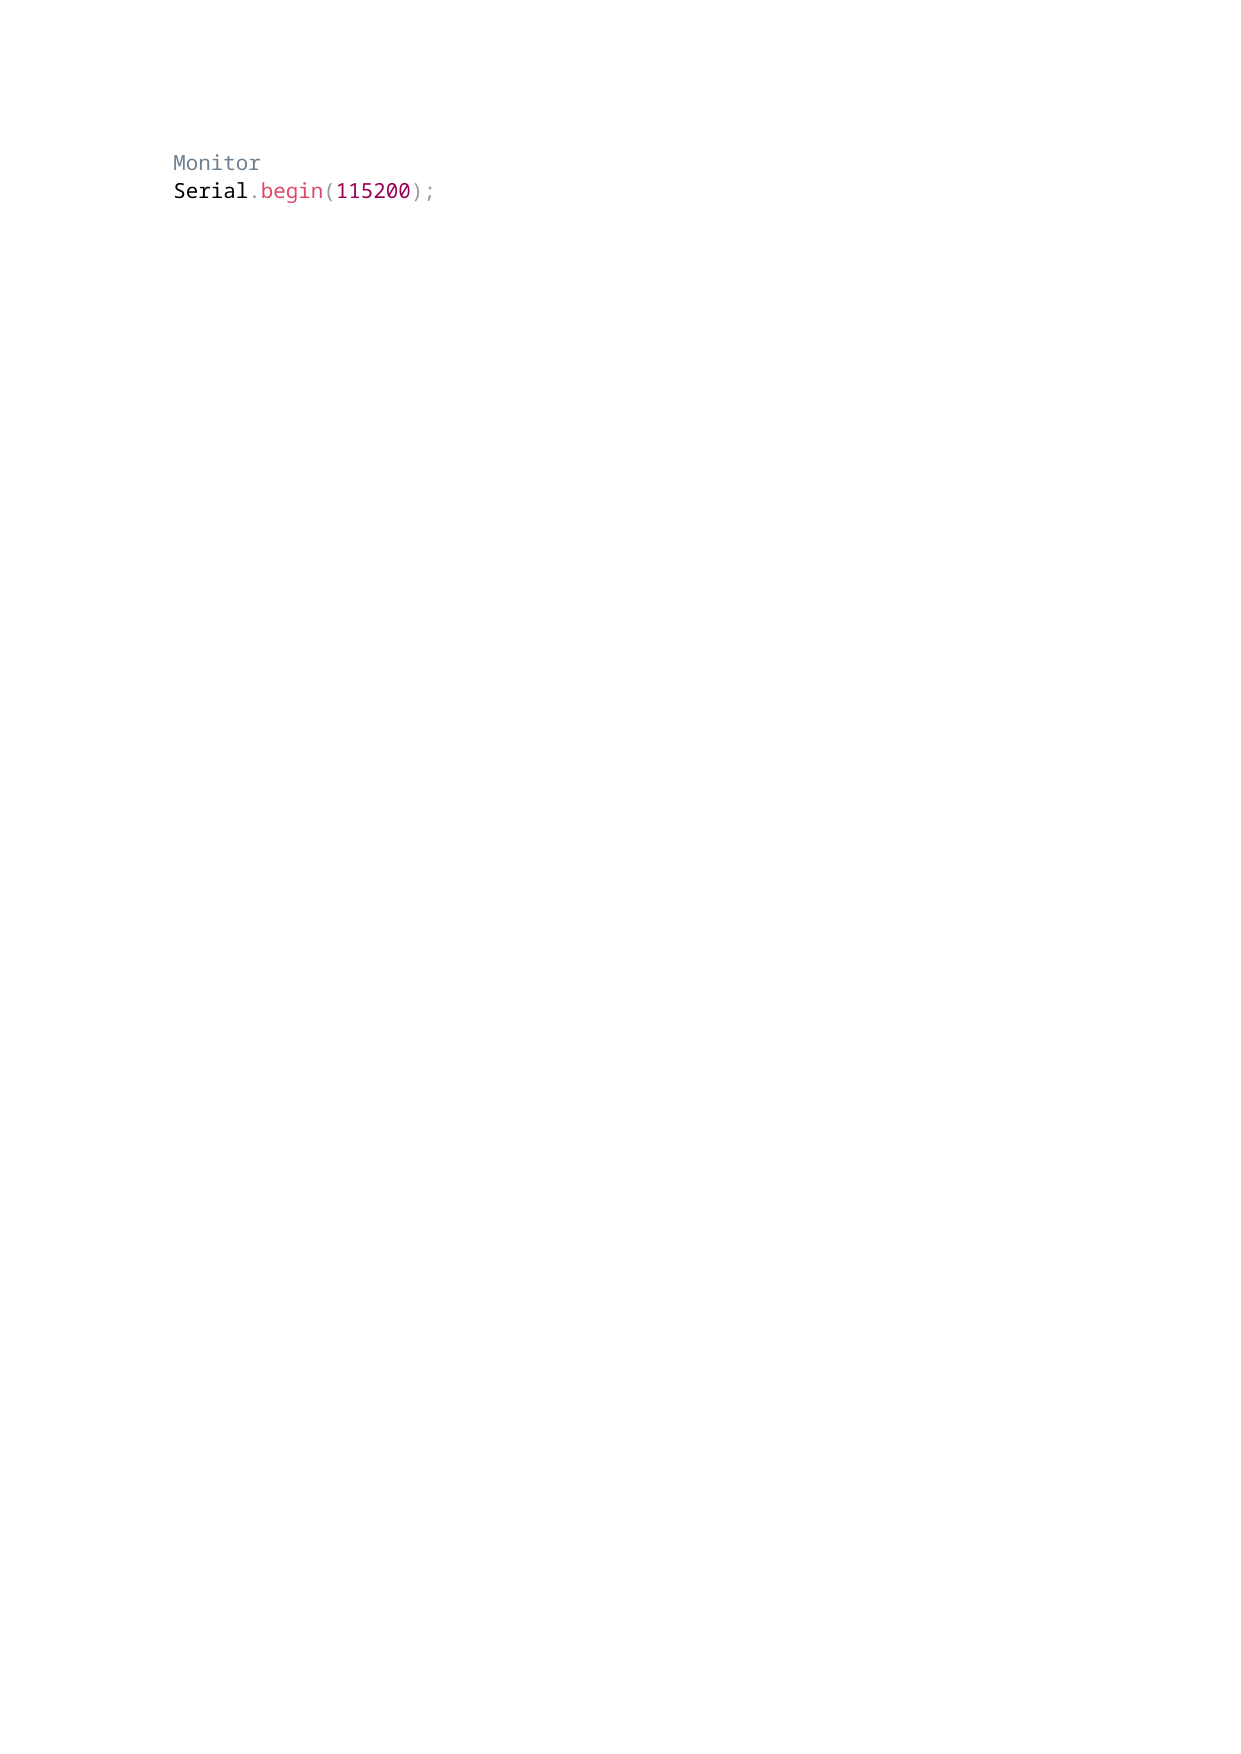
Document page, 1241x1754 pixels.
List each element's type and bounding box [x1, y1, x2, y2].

text [173, 148, 495, 205]
